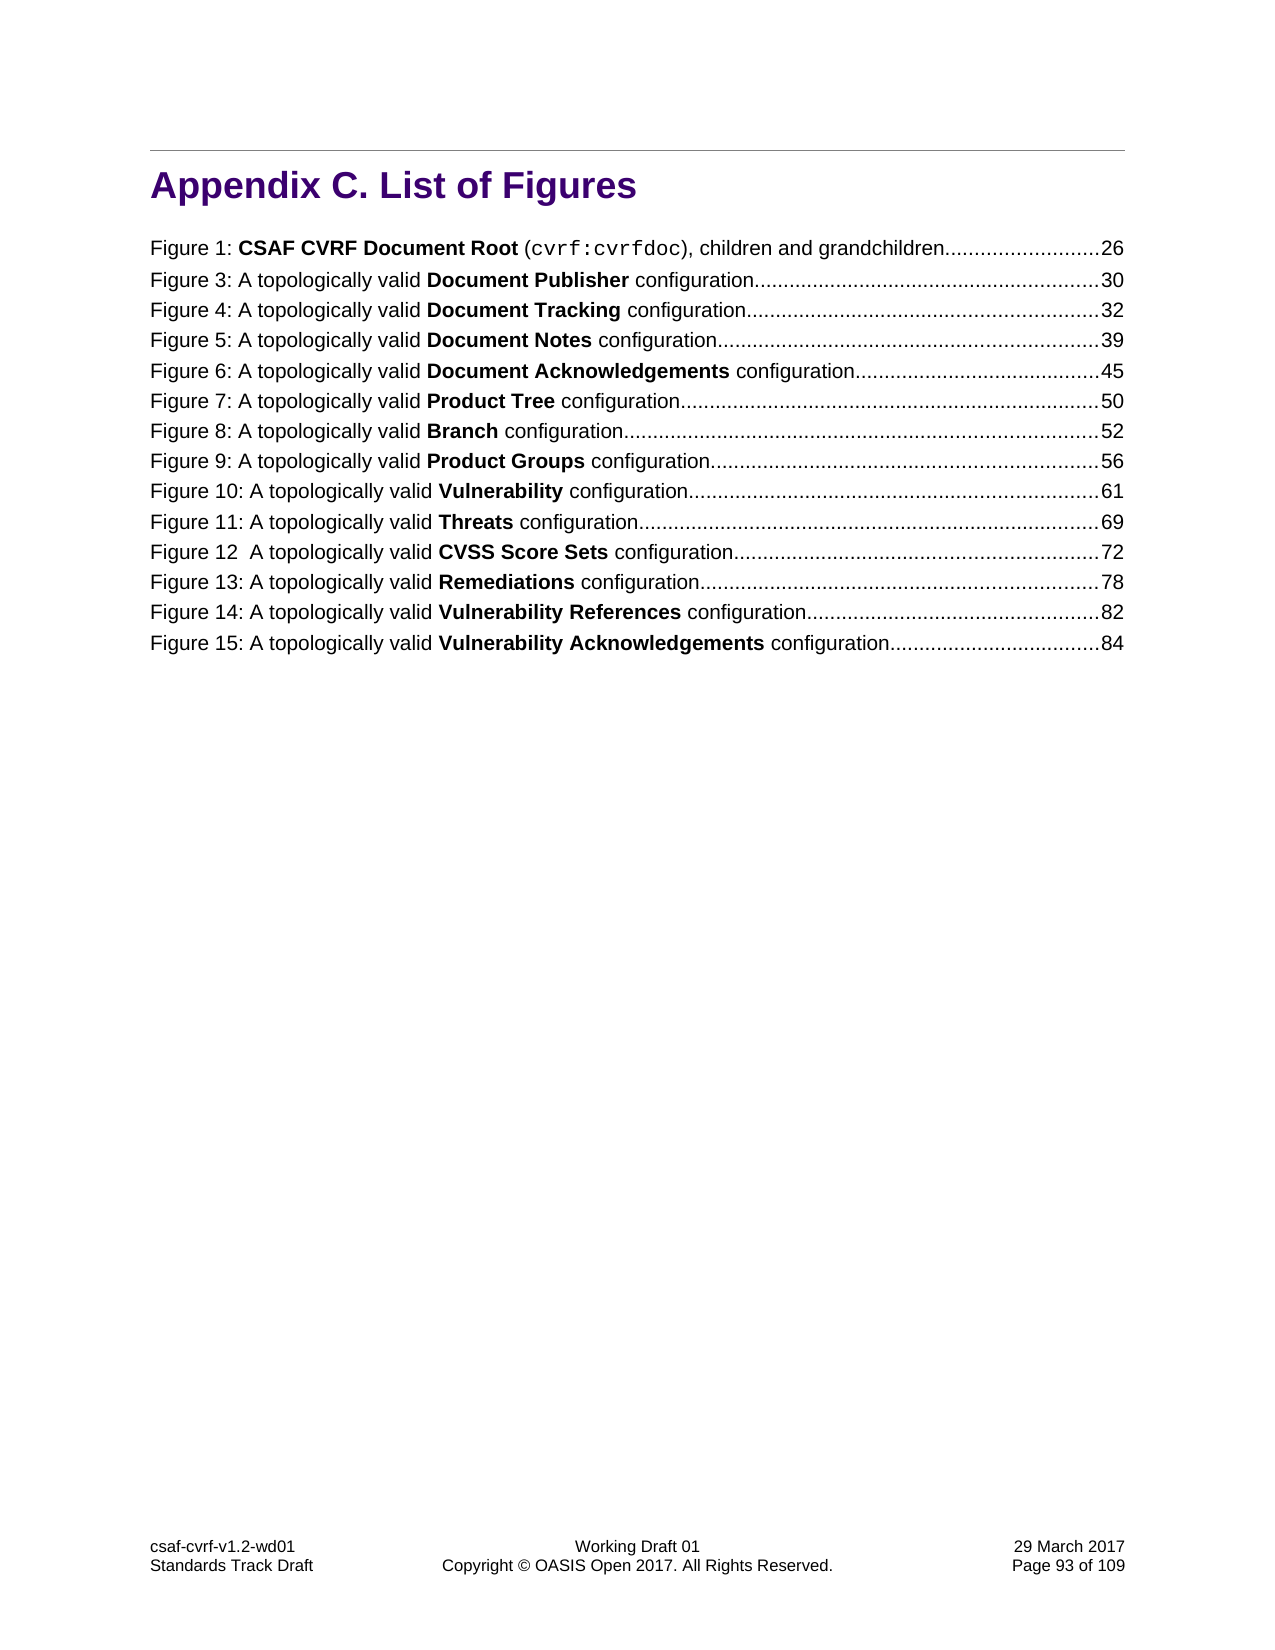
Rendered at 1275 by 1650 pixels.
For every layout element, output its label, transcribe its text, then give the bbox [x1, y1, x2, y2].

text Figure 5: A topologically valid Document Notes configuration. 39 [150, 328, 1125, 352]
text Figure 10: A topologically valid Vulnerability configuration. 61 [150, 479, 1125, 503]
text Figure 7: A topologically valid Product Tree configuration. 50 [150, 389, 1125, 413]
subtitle List of Figures [150, 151, 1125, 207]
text Figure 14: A topologically valid Vulnerability References configuration. 82 [150, 600, 1125, 624]
text Figure 1: CSAF CVRF Document Root (cvrf:cvrfdoc), children and grandchildren. 26 [150, 236, 1125, 262]
text Figure 11: A topologically valid Threats configuration. 69 [150, 509, 1125, 533]
text Figure 6: A topologically valid Document Acknowledgements configuration. 45 [150, 358, 1125, 382]
text Figure 3: A topologically valid Document Publisher configuration. 30 [150, 268, 1125, 292]
text Figure 4: A topologically valid Document Tracking configuration. 32 [150, 298, 1125, 322]
text Figure 12 A topologically valid CVSS Score Sets configuration. 72 [150, 540, 1125, 564]
text Figure 8: A topologically valid Branch configuration 52 [150, 419, 1125, 443]
text Figure 9: A topologically valid Product Groups configuration 56 [150, 449, 1125, 473]
text Figure 15: A topologically valid Vulnerability Acknowledgements configuration. 84 [150, 630, 1125, 654]
text Figure 13: A topologically valid Remediations configuration. 78 [150, 570, 1125, 594]
